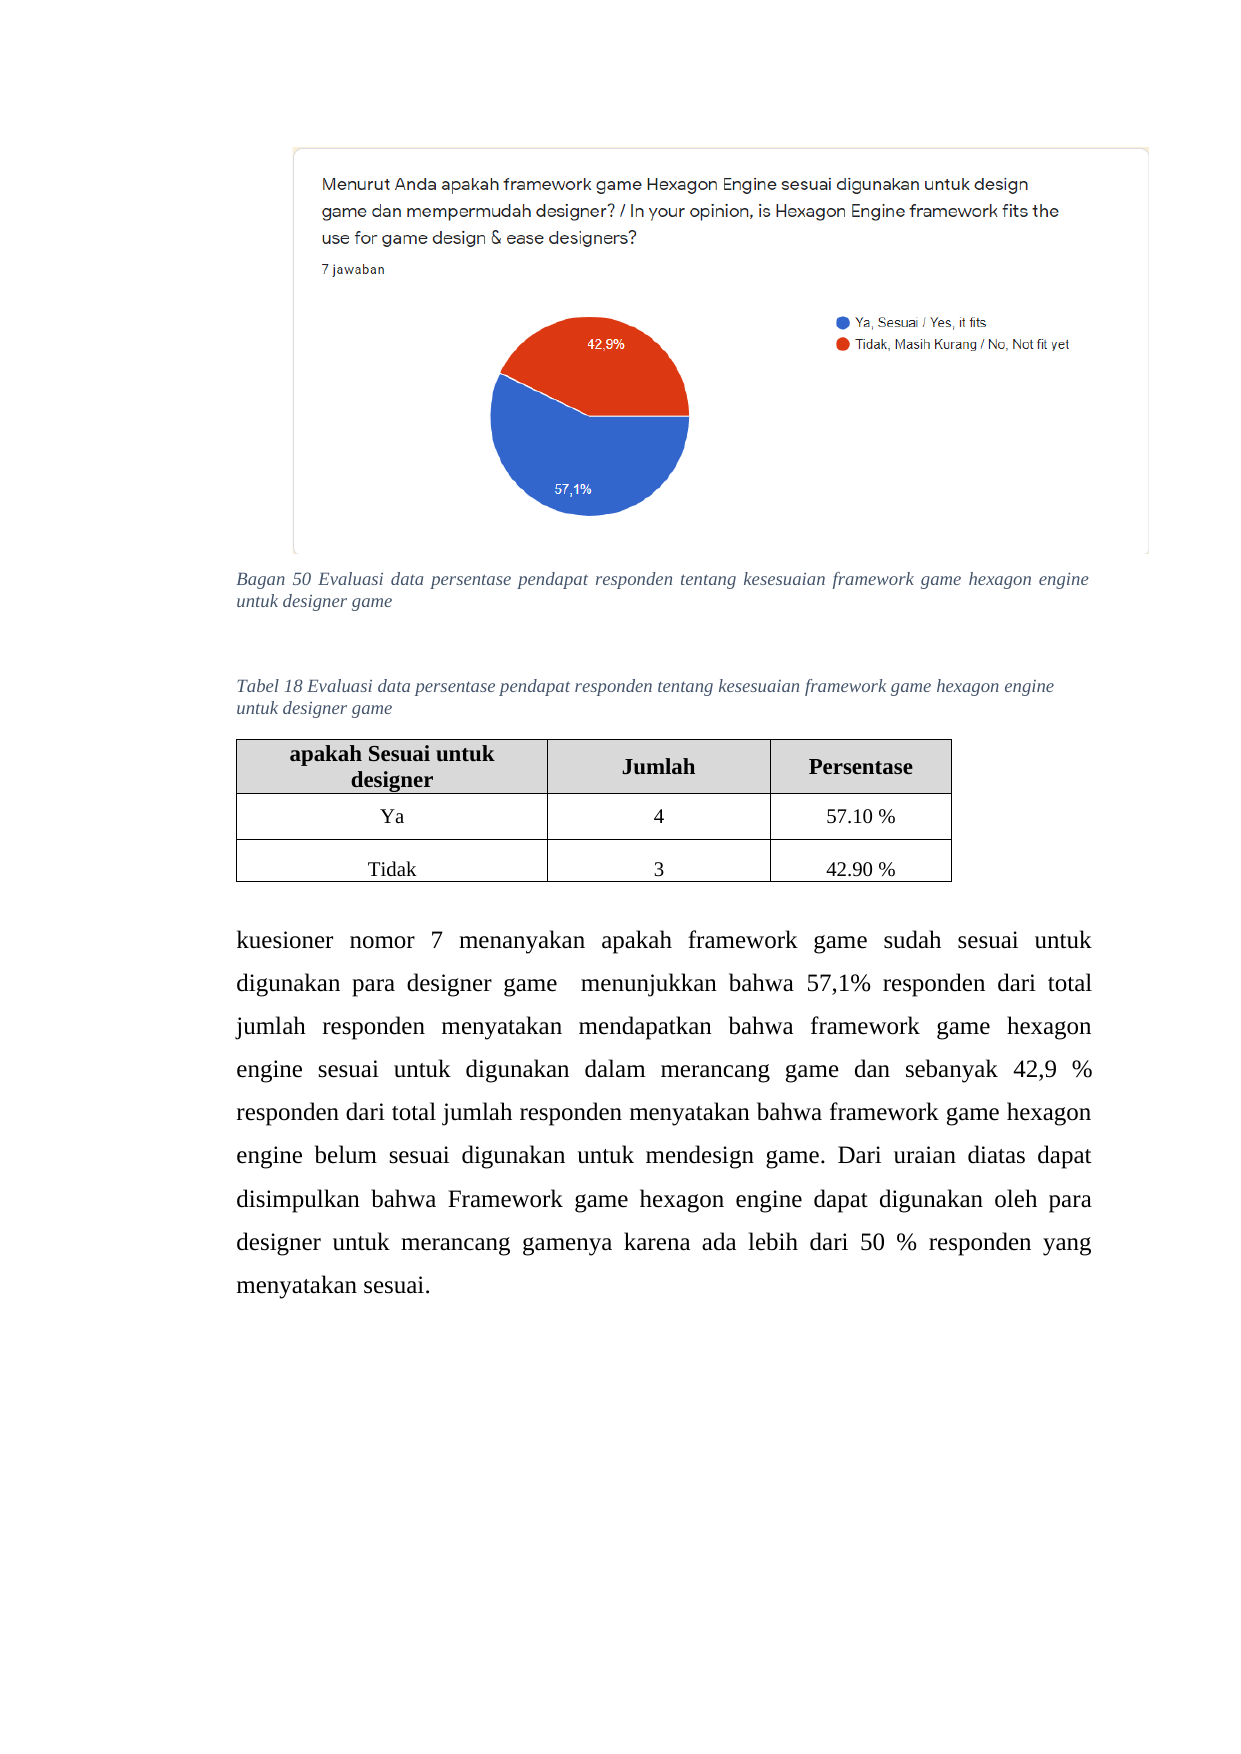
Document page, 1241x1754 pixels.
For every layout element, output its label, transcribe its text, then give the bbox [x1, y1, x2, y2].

table_cell 3 [548, 840, 770, 881]
picture [292, 147, 1149, 554]
table_cell Tidak [237, 840, 547, 881]
table_cell 57.10 % [771, 794, 951, 839]
text kuesioner nomor 7 menanyakan apakah framework game sudah sesuai untuk digunakan para designer game menunjukkan bahwa 57,1% responden dari total jumlah responden menyatakan mendapatkan bahwa framework game hexagon engine sesuai untuk digunakan dalam merancang game dan sebanyak 42,9 % responden dari total jumlah responden menyatakan bahwa framework game hexagon engine belum sesuai digunakan untuk mendesign game. Dari uraian diatas dapat disimpulkan bahwa Framework game hexagon engine dapat digunakan oleh para designer untuk merancang gamenya karena ada lebih dari 50 % responden yang menyatakan sesuai. [236, 925, 1092, 1299]
table_cell 4 [548, 794, 770, 839]
table_header Jumlah [548, 740, 770, 793]
table_cell Ya [237, 794, 547, 839]
table_header apakah Sesuai untuk designer [237, 740, 547, 793]
table_header Persentase [771, 740, 951, 793]
table_cell 42.90 % [771, 840, 951, 881]
